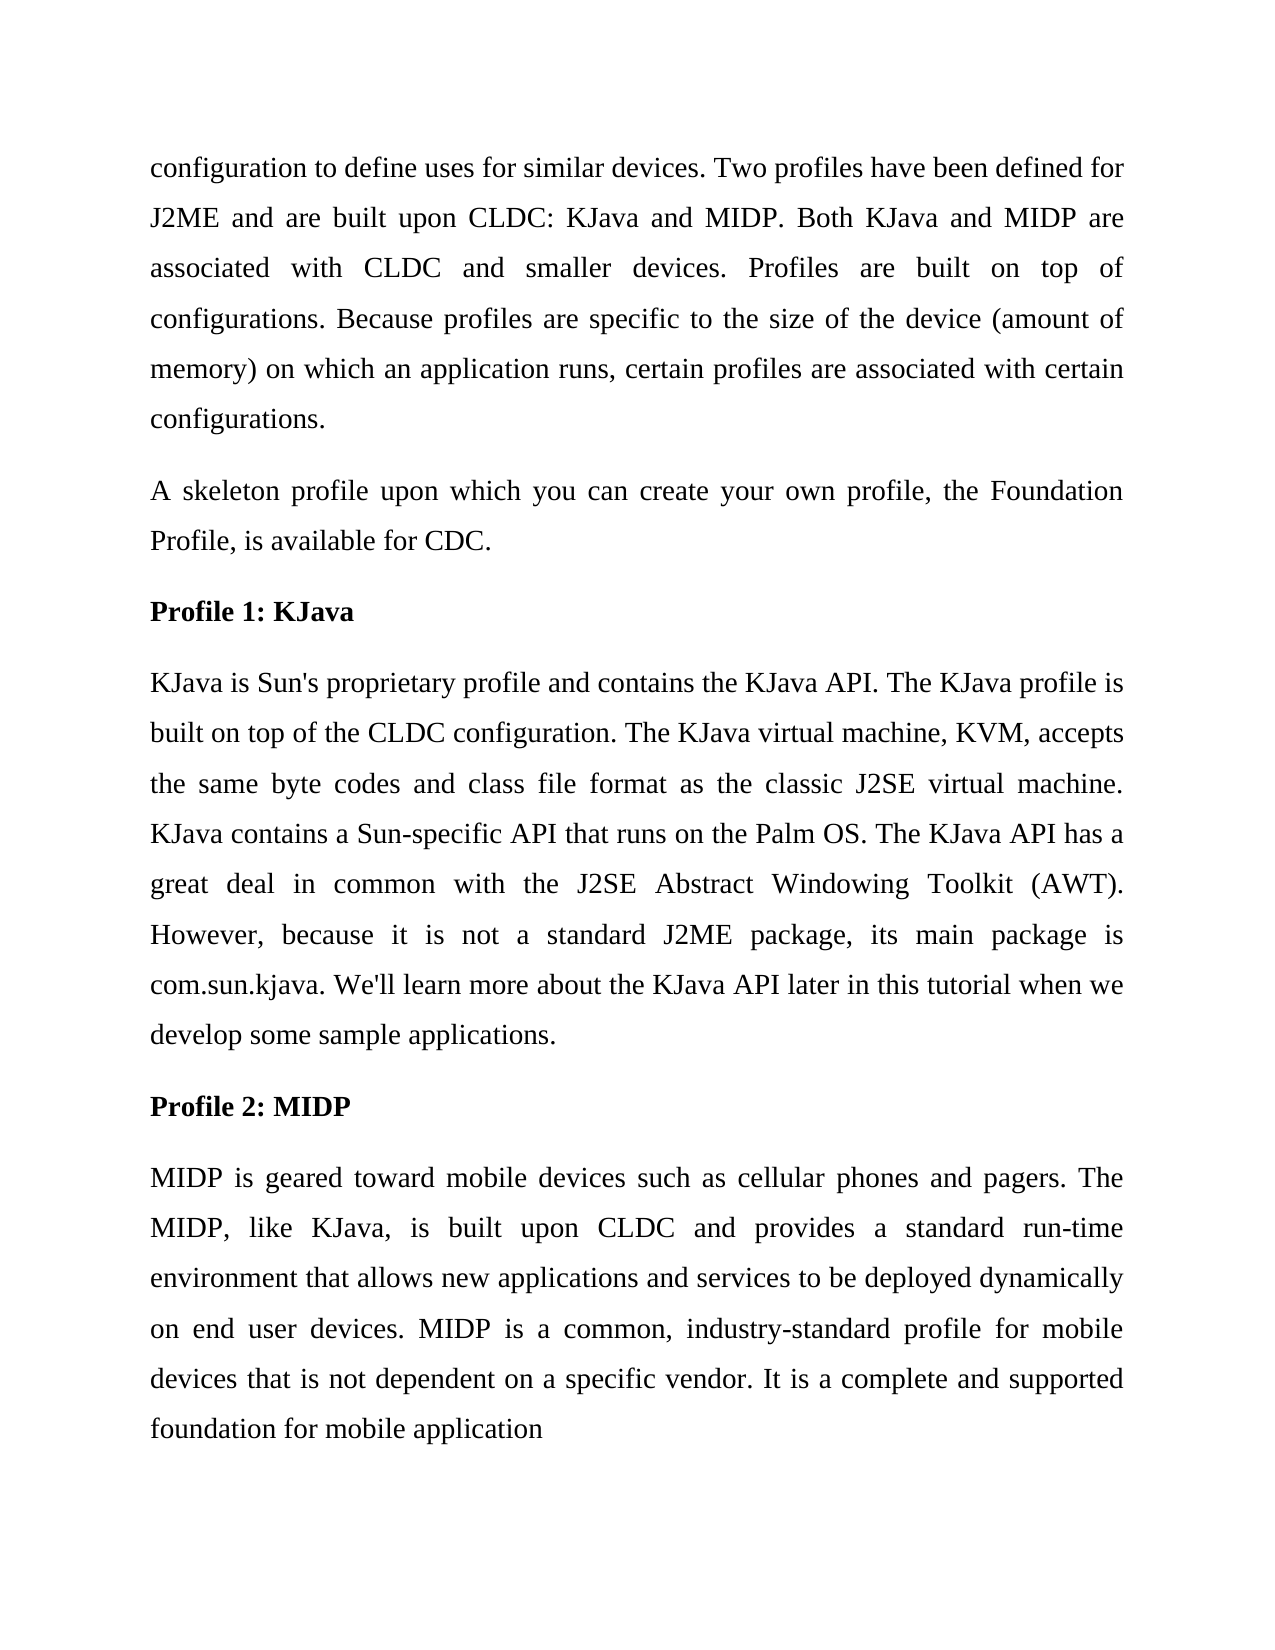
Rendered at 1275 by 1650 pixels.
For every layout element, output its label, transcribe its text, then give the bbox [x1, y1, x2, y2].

text MIDP is geared toward mobile devices such as cellular phones and pagers. The MIDP, like KJava, is built upon CLDC and provides a standard run-time environment that allows new applications and services to be deployed dynamically on end user devices. MIDP is a common, industry-standard profile for mobile devices that is not dependent on a specific vendor. It is a complete and supported foundation for mobile application [150, 1160, 1125, 1445]
text KJava is Sun's proprietary profile and contains the KJava API. The KJava profile is built on top of the CLDC configuration. The KJava virtual machine, KVM, accepts the same byte codes and class file format as the classic J2SE virtual machine. KJava contains a Sun-specific API that runs on the Palm OS. The KJava API has a great deal in common with the J2SE Abstract Windowing Toolkit (AWT). However, because it is not a standard J2ME package, its main package is com.sun.kjava. We'll learn more about the KJava API later in this tutorial when we develop some sample applications. [150, 665, 1125, 1051]
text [150, 150, 1125, 435]
text Profile 1: KJava [150, 594, 1125, 628]
text Profile 2: MIDP [150, 1089, 1125, 1122]
text A skeleton profile upon which you can create your own profile, the Foundation Profile, is available for CDC. [150, 473, 1125, 557]
